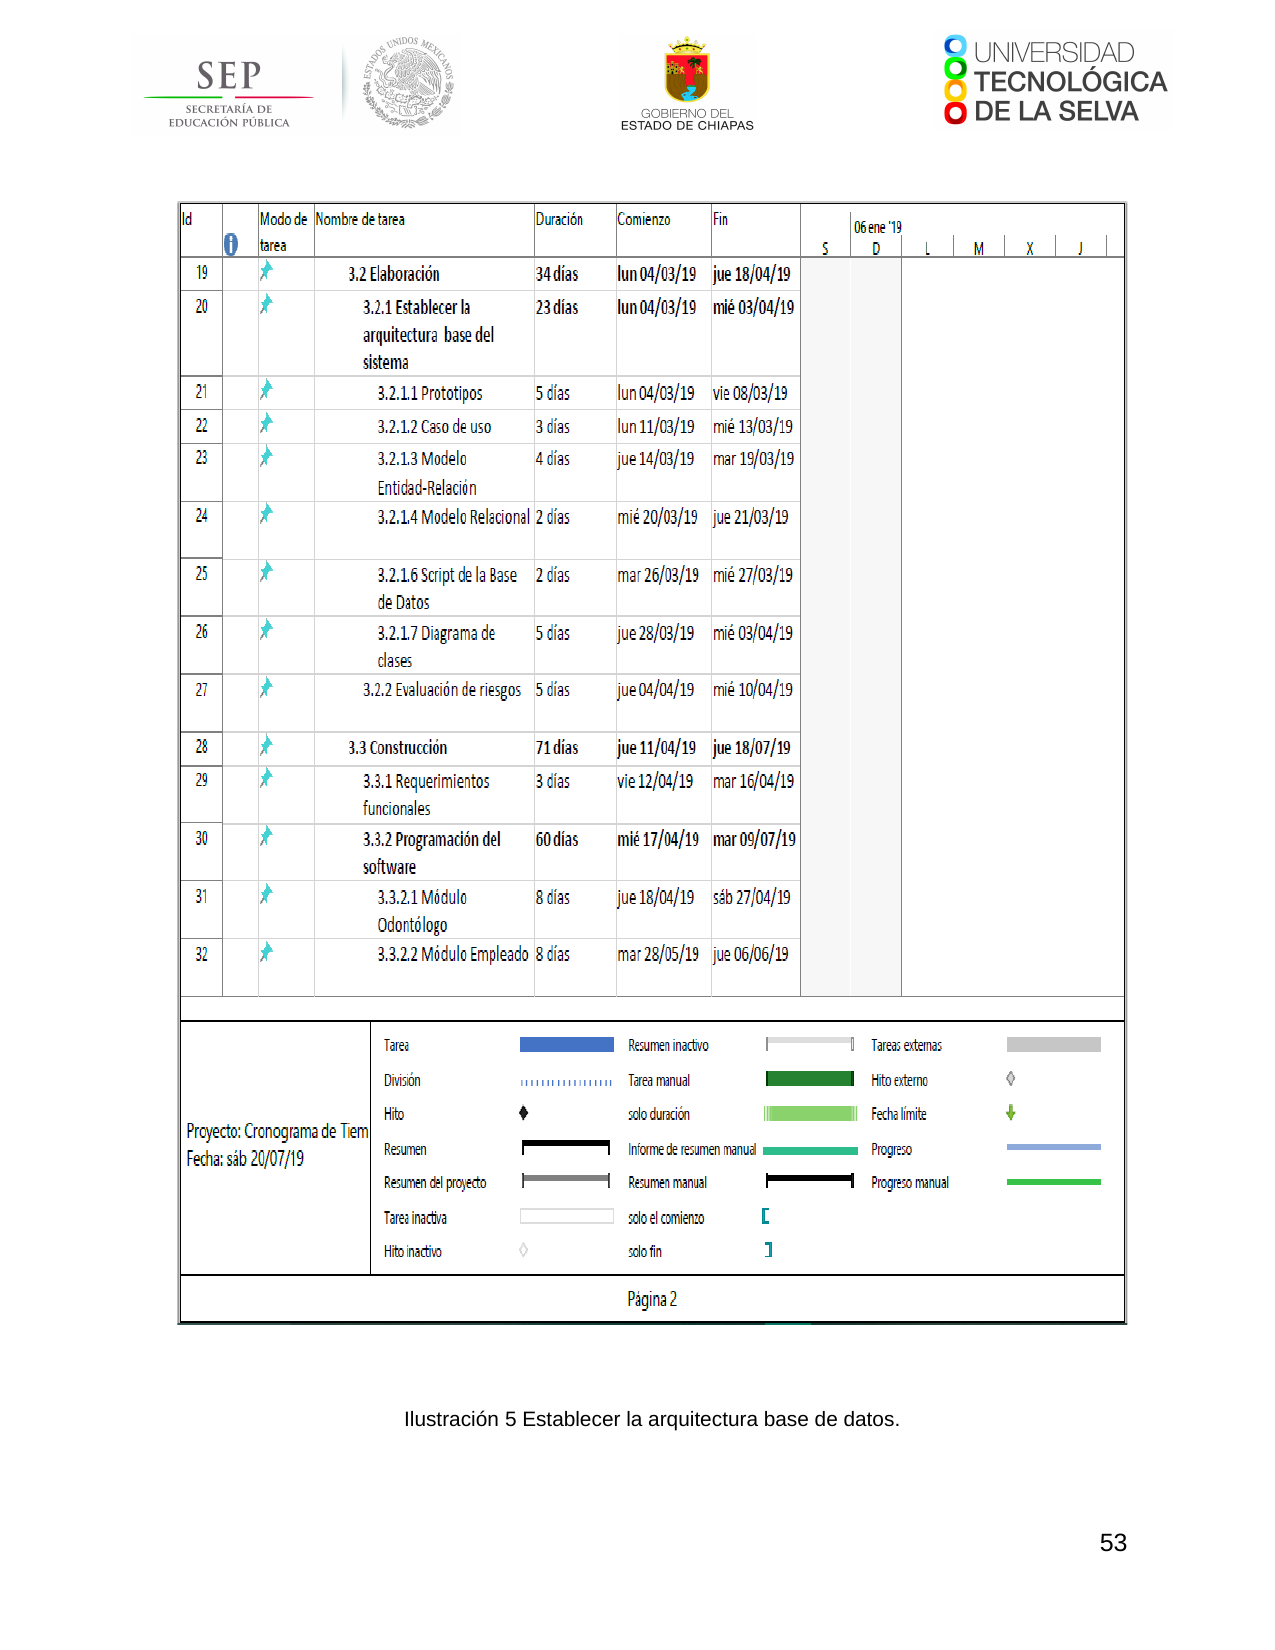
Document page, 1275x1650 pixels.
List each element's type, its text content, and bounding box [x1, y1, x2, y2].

picture [131, 34, 462, 136]
picture [933, 29, 1173, 130]
picture [618, 34, 757, 135]
text Ilustración 5 Establecer la arquitectura base de datos. [177, 1407, 1127, 1431]
picture [177, 201, 1128, 1325]
